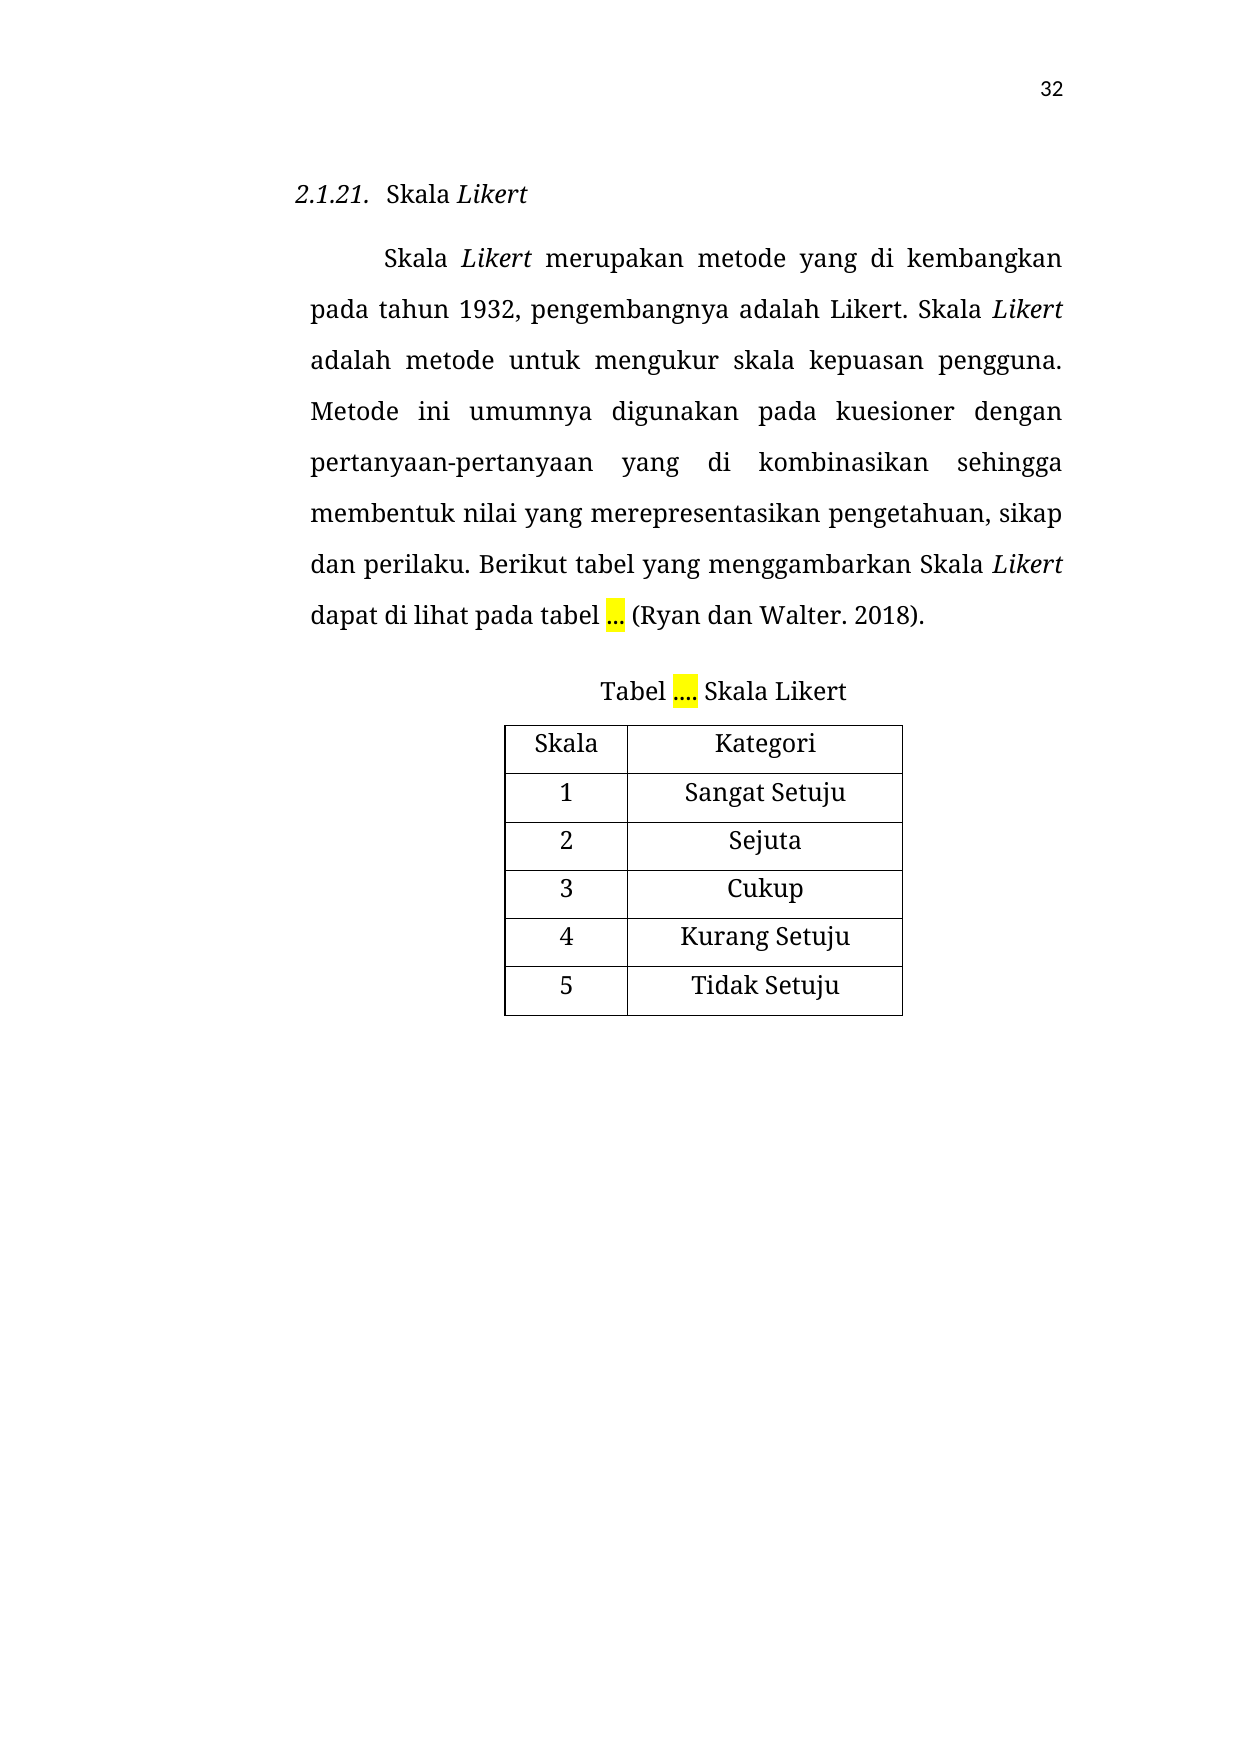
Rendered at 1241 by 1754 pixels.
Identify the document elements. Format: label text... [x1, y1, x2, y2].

table_header Kategori [628, 726, 902, 773]
text Tabel .... Skala Likert [310, 674, 673, 708]
table_cell Cukup [628, 871, 902, 918]
table_cell Sejuta [628, 823, 902, 870]
table_cell 5 [506, 967, 627, 1014]
subtitle Skala Likert [295, 177, 1063, 211]
text Skala Likert merupakan metode yang di kembangkan pada tahun 1932, pengembangnya adalah Likert. Skala Likert adalah metode untuk mengukur skala kepuasan pengguna. Metode ini umumnya digunakan pada kuesioner dengan pertanyaan-pertanyaan yang di kombinasikan sehingga membentuk nilai yang merepresentasikan pengetahuan, sikap dan perilaku. Berikut tabel yang menggambarkan Skala Likert dapat di lihat pada tabel ... (Ryan dan Walter. 2018). [310, 241, 1063, 632]
text Tabel .... Skala Likert [698, 674, 1063, 708]
table_header Skala [506, 726, 627, 773]
table_cell 4 [506, 919, 627, 966]
table_cell Tidak Setuju [628, 967, 902, 1014]
table_cell 1 [506, 774, 627, 822]
table_cell 3 [506, 871, 627, 918]
table_cell Sangat Setuju [628, 774, 902, 822]
table_cell 2 [506, 823, 627, 870]
table_cell Kurang Setuju [628, 919, 902, 966]
